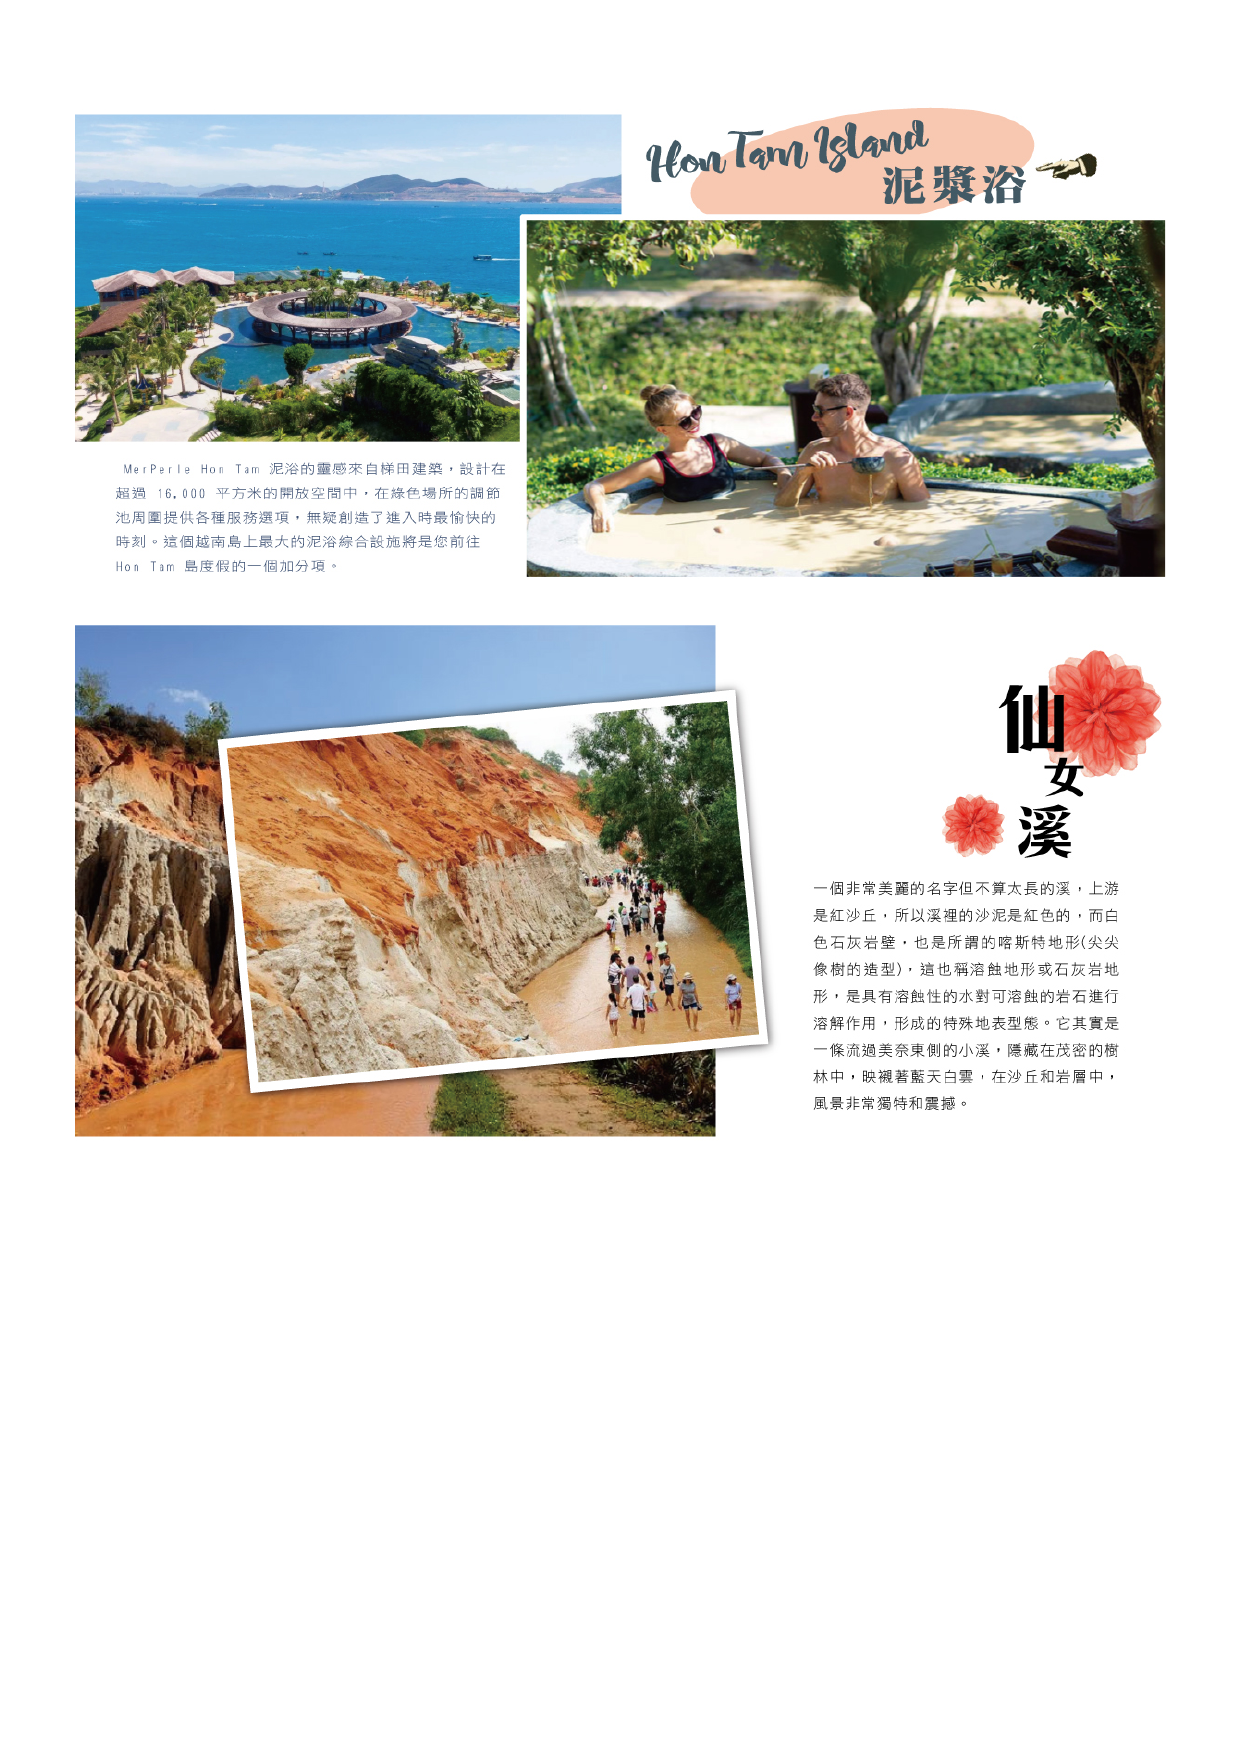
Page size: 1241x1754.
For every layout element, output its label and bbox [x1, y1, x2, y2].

picture [75, 614, 1166, 1146]
picture [75, 89, 1166, 592]
